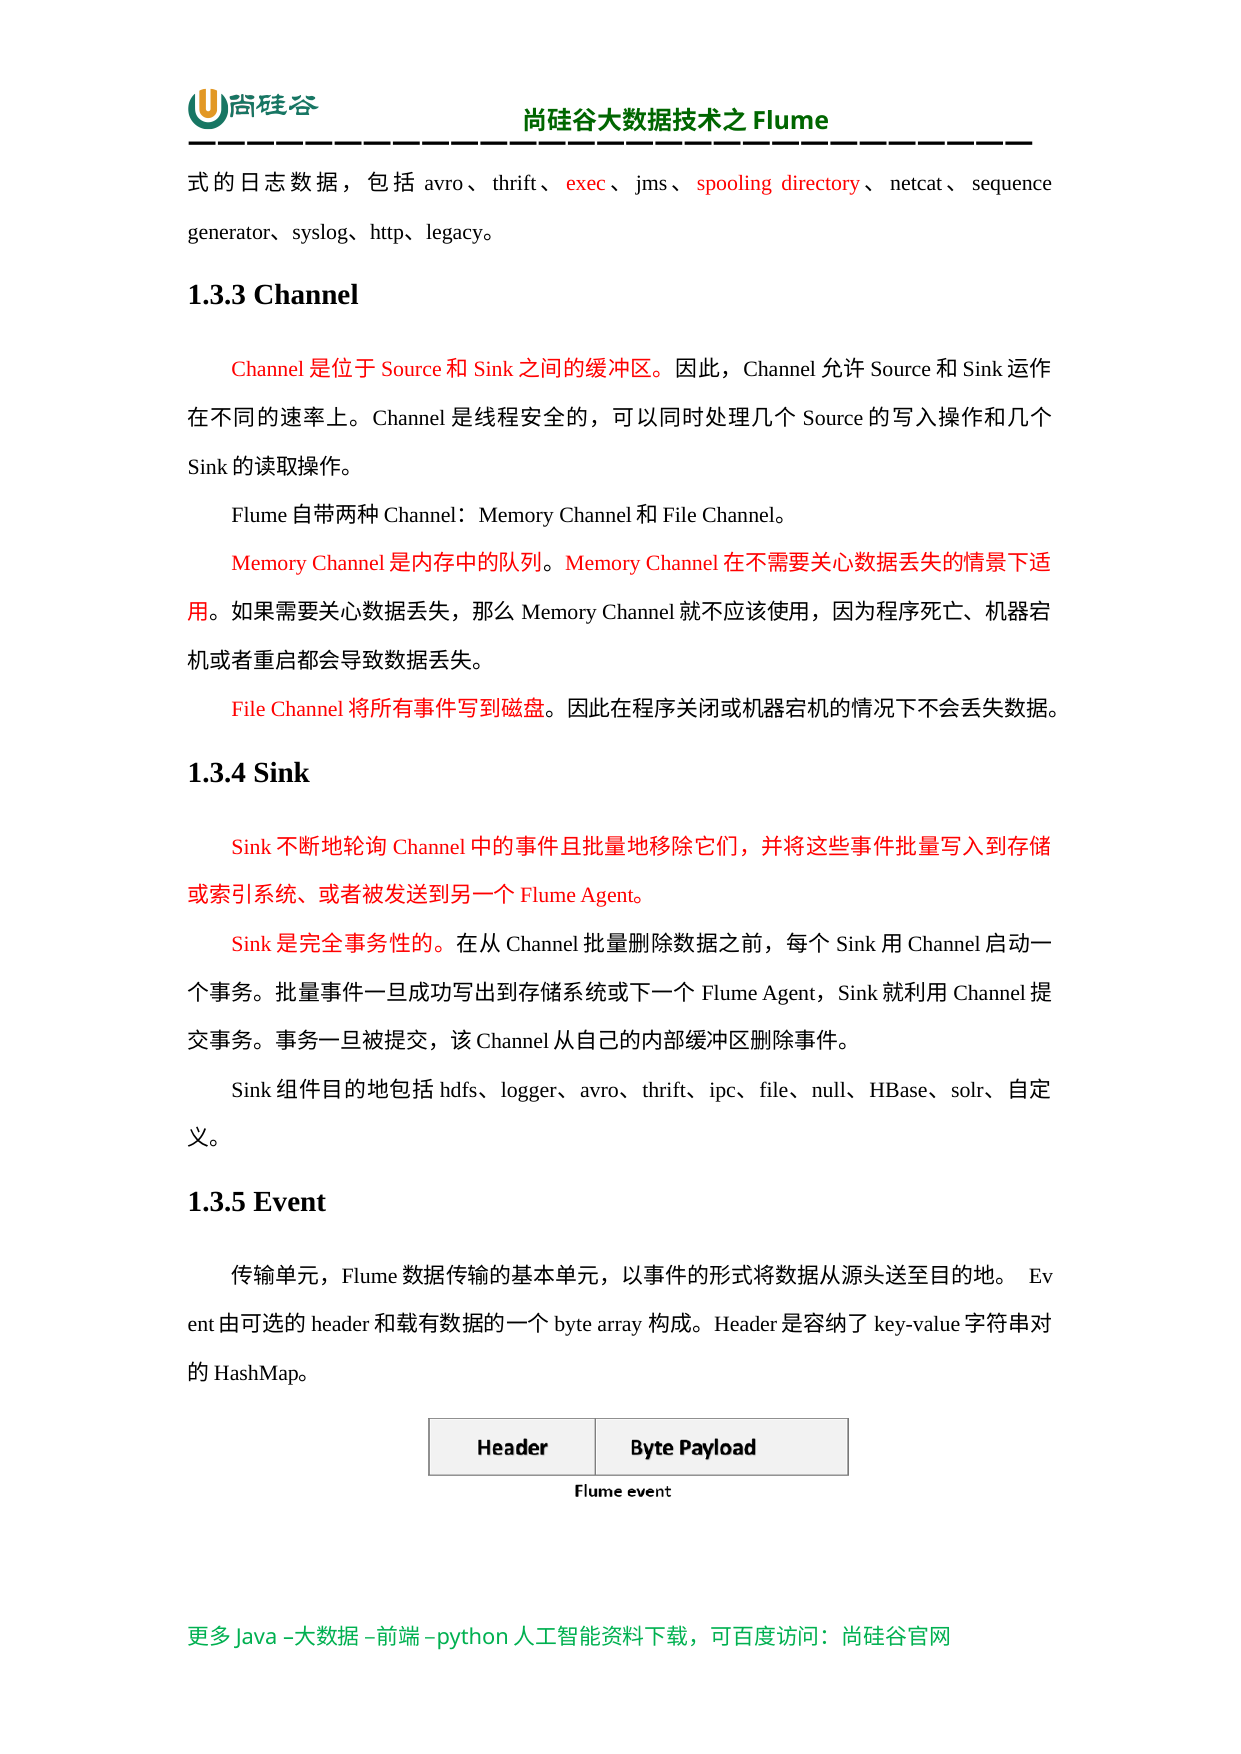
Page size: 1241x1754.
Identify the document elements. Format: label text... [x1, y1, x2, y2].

picture [420, 1403, 864, 1506]
list Sink不断地轮询Channel中的事件且批量地移除它们，并将这些事件批量写入到存储或索引系统、或者被发送到另一个Flume Agent。 [187, 828, 1053, 909]
list Sink组件目的地包括hdfs、logger、avro、thrift、ipc、file、null、HBase、solr、自定义。 [187, 1071, 1053, 1152]
list Flume自带两种Channel：Memory Channel和File Channel。 [187, 497, 1053, 529]
list Channel是位于Source和Sink之间的缓冲区。因此，Channel允许Source和Sink运作在不同的速率上。Channel是线程安全的，可以同时处理几个Source的写入操作和几个Sink的读取操作。 [187, 351, 1053, 481]
subtitle 1.3.5 Event [187, 1168, 1053, 1233]
list File Channel将所有事件写到磁盘。因此在程序关闭或机器宕机的情况下不会丢失数据。 [187, 691, 1053, 723]
subtitle 1.3.3 Channel [187, 262, 1053, 327]
text 传输单元，Flume数据传输的基本单元，以事件的形式将数据从源头送至目的地。 Event由可选的header和载有数据的一个byte array 构成。Header是容纳了key-value字符串对的HashMap。 [187, 1257, 1053, 1387]
list Sink是完全事务性的。在从Channel批量删除数据之前，每个Sink用Channel启动一个事务。批量事件一旦成功写出到存储系统或下一个Flume Agent，Sink就利用Channel提交事务。事务一旦被提交，该Channel从自己的内部缓冲区删除事件。 [187, 925, 1053, 1055]
picture [187, 88, 320, 130]
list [187, 165, 1053, 246]
list Memory Channel是内存中的队列。Memory Channel在不需要关心数据丢失的情景下适用。如果需要关心数据丢失，那么Memory Channel就不应该使用，因为程序死亡、机器宕机或者重启都会导致数据丢失。 [187, 545, 1053, 675]
subtitle 1.3.4 Sink [187, 739, 1053, 804]
